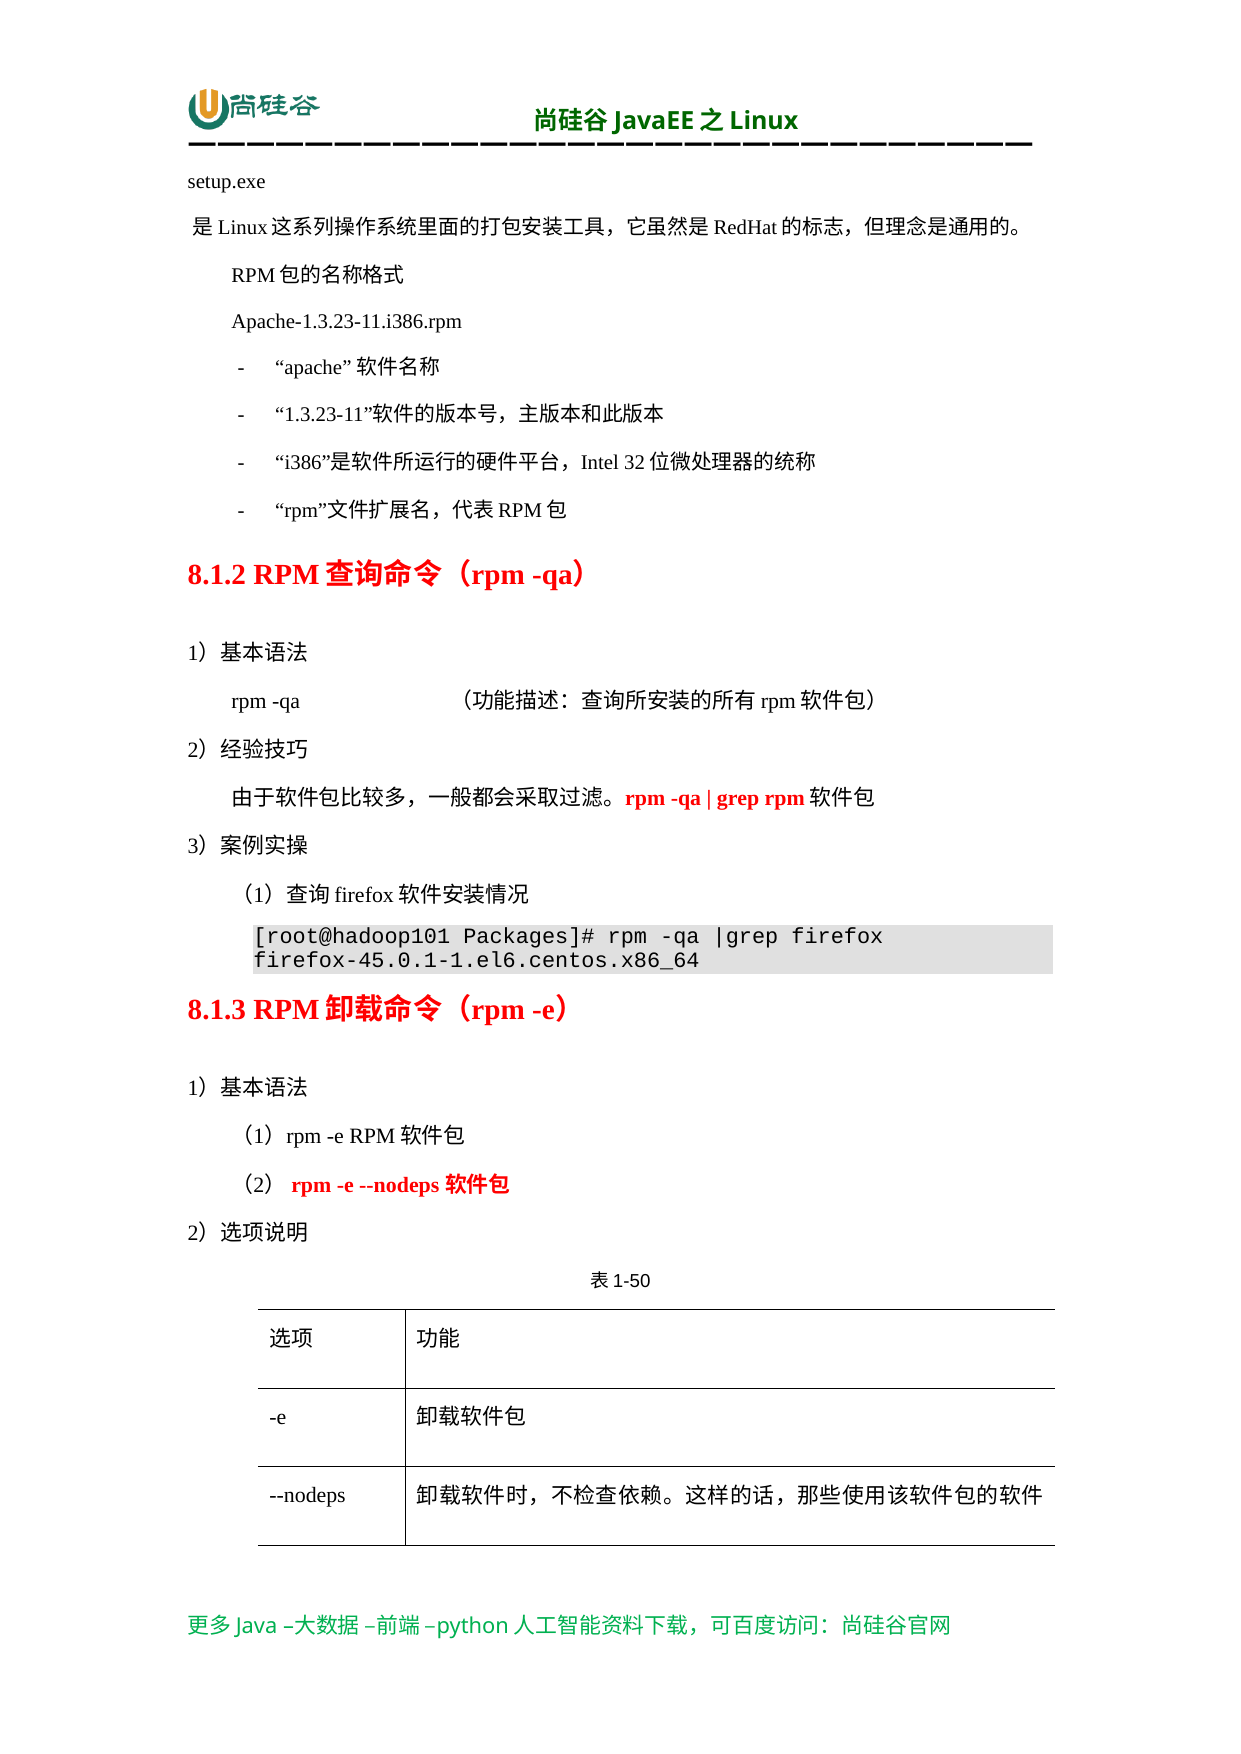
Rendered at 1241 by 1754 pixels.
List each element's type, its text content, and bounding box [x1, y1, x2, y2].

list “1.3.23-11”软件的版本号，主版本和此版本 [237, 397, 1053, 429]
text Apache-1.3.23-11.i386.rpm [231, 304, 1053, 337]
table_cell -e [258, 1389, 405, 1466]
list “apache” 软件名称 [237, 349, 1053, 381]
text 由于软件包比较多，一般都会采取过滤。rpm -qa | grep rpm软件包 [187, 780, 1053, 812]
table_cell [406, 1467, 1055, 1545]
text （2） rpm -e --nodeps 软件包 [187, 1166, 1053, 1199]
text [root@hadoop101 Packages]# rpm -qa |grep firefox [253, 925, 1053, 949]
table_cell 卸载软件包 [406, 1389, 1055, 1466]
table_cell --nodeps [258, 1467, 405, 1545]
text 2）选项说明 [187, 1215, 1053, 1247]
text 1）基本语法 [187, 1070, 1053, 1102]
text 1）基本语法 [187, 635, 1053, 667]
picture [187, 88, 320, 130]
subtitle 8.1.3 RPM卸载命令（rpm -e） [187, 974, 1053, 1039]
text rpm -qa （功能描述：查询所安装的所有rpm软件包） [187, 683, 1053, 716]
text 表1-50 [187, 1263, 1053, 1296]
text 3）案例实操 [187, 828, 1053, 861]
text firefox-45.0.1-1.el6.centos.x86_64 [253, 949, 1053, 974]
table_header 选项 [258, 1310, 405, 1388]
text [187, 165, 1053, 197]
subtitle 8.1.2 RPM查询命令（rpm -qa） [187, 539, 1053, 604]
text （1）查询firefox软件安装情况 [187, 876, 1053, 909]
list “i386”是软件所运行的硬件平台，Intel 32位微处理器的统称 [237, 444, 1053, 477]
table_header 功能 [406, 1310, 1055, 1388]
text RPM包的名称格式 [187, 257, 1053, 289]
text 2）经验技巧 [187, 731, 1053, 764]
text 是Linux这系列操作系统里面的打包安装工具，它虽然是RedHat的标志，但理念是通用的。 [187, 209, 1053, 242]
list “rpm”文件扩展名，代表RPM包 [237, 492, 1053, 524]
text （1）rpm -e RPM软件包 [187, 1118, 1053, 1151]
